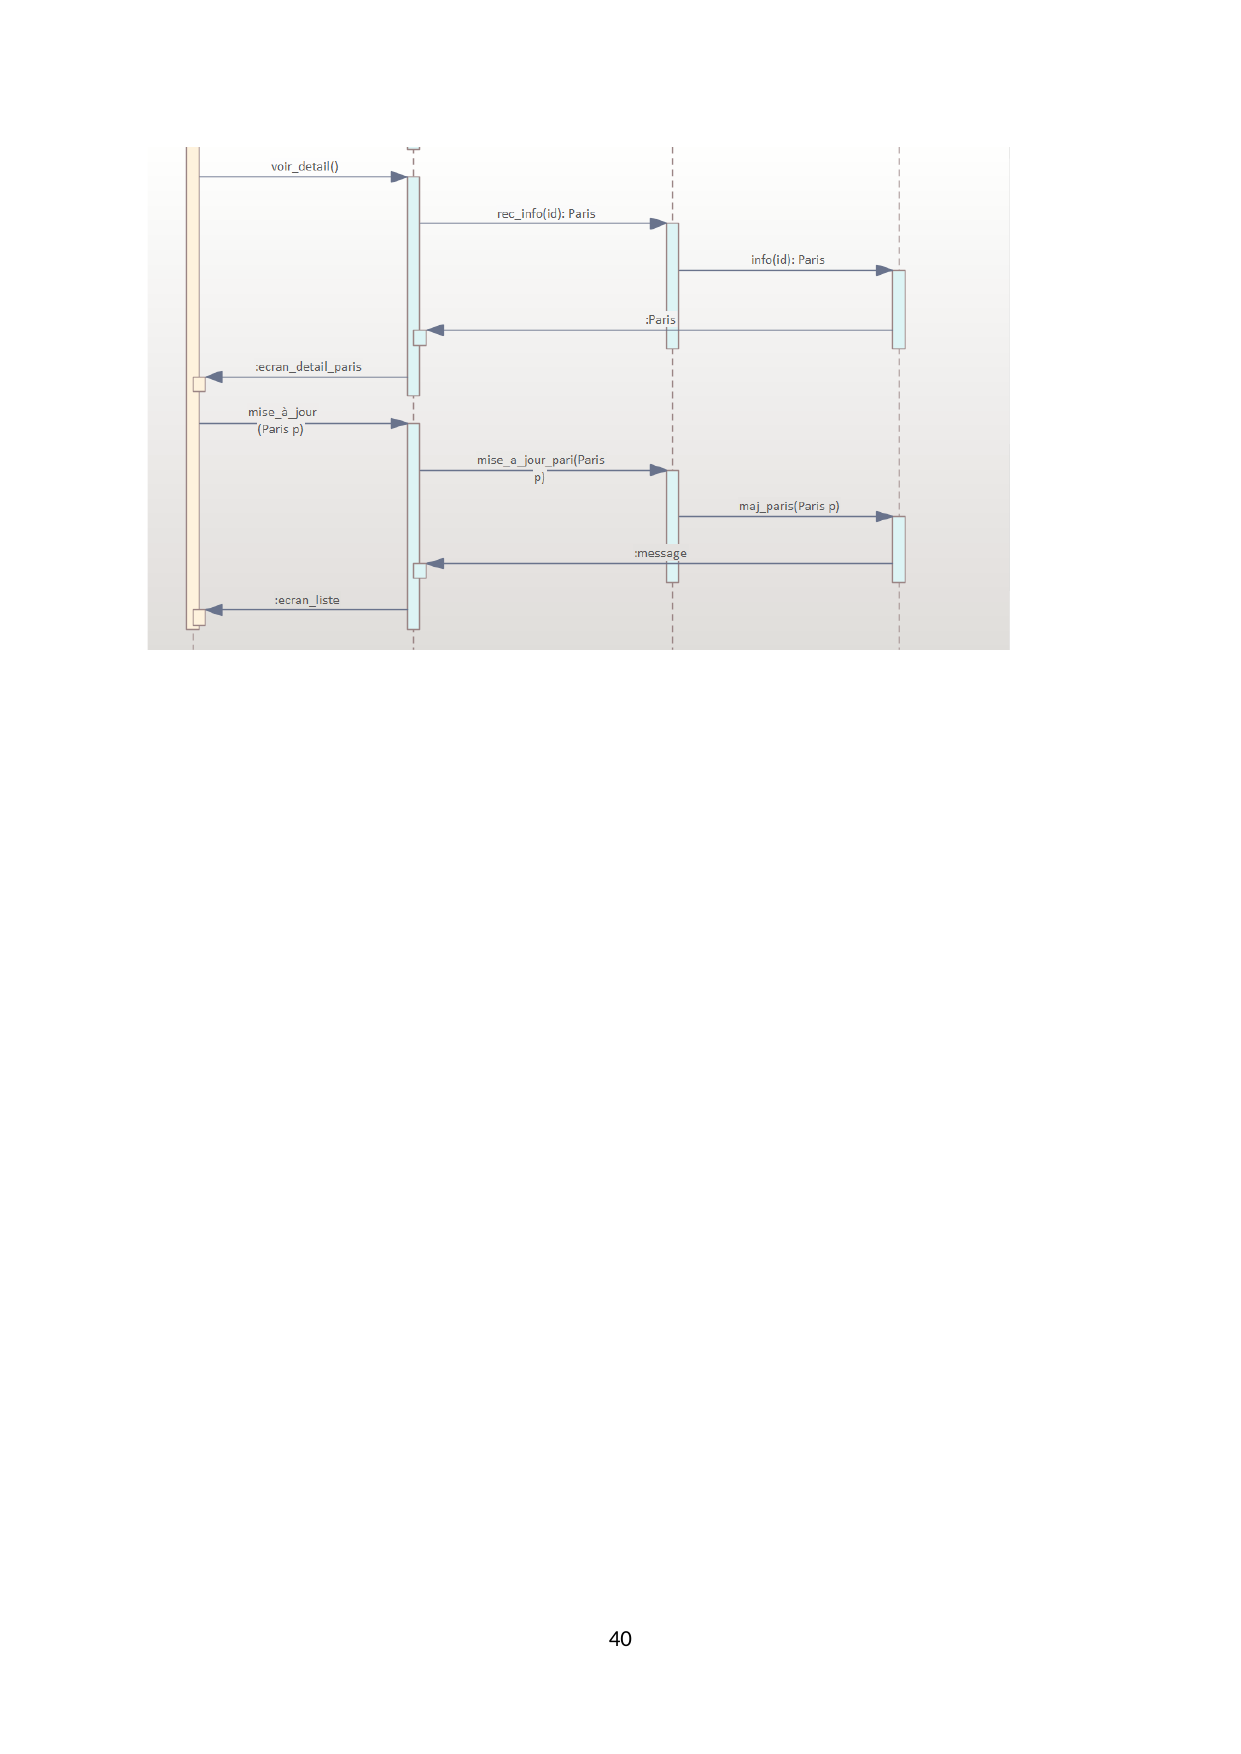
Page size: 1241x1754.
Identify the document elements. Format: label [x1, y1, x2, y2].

picture [147, 147, 1010, 650]
